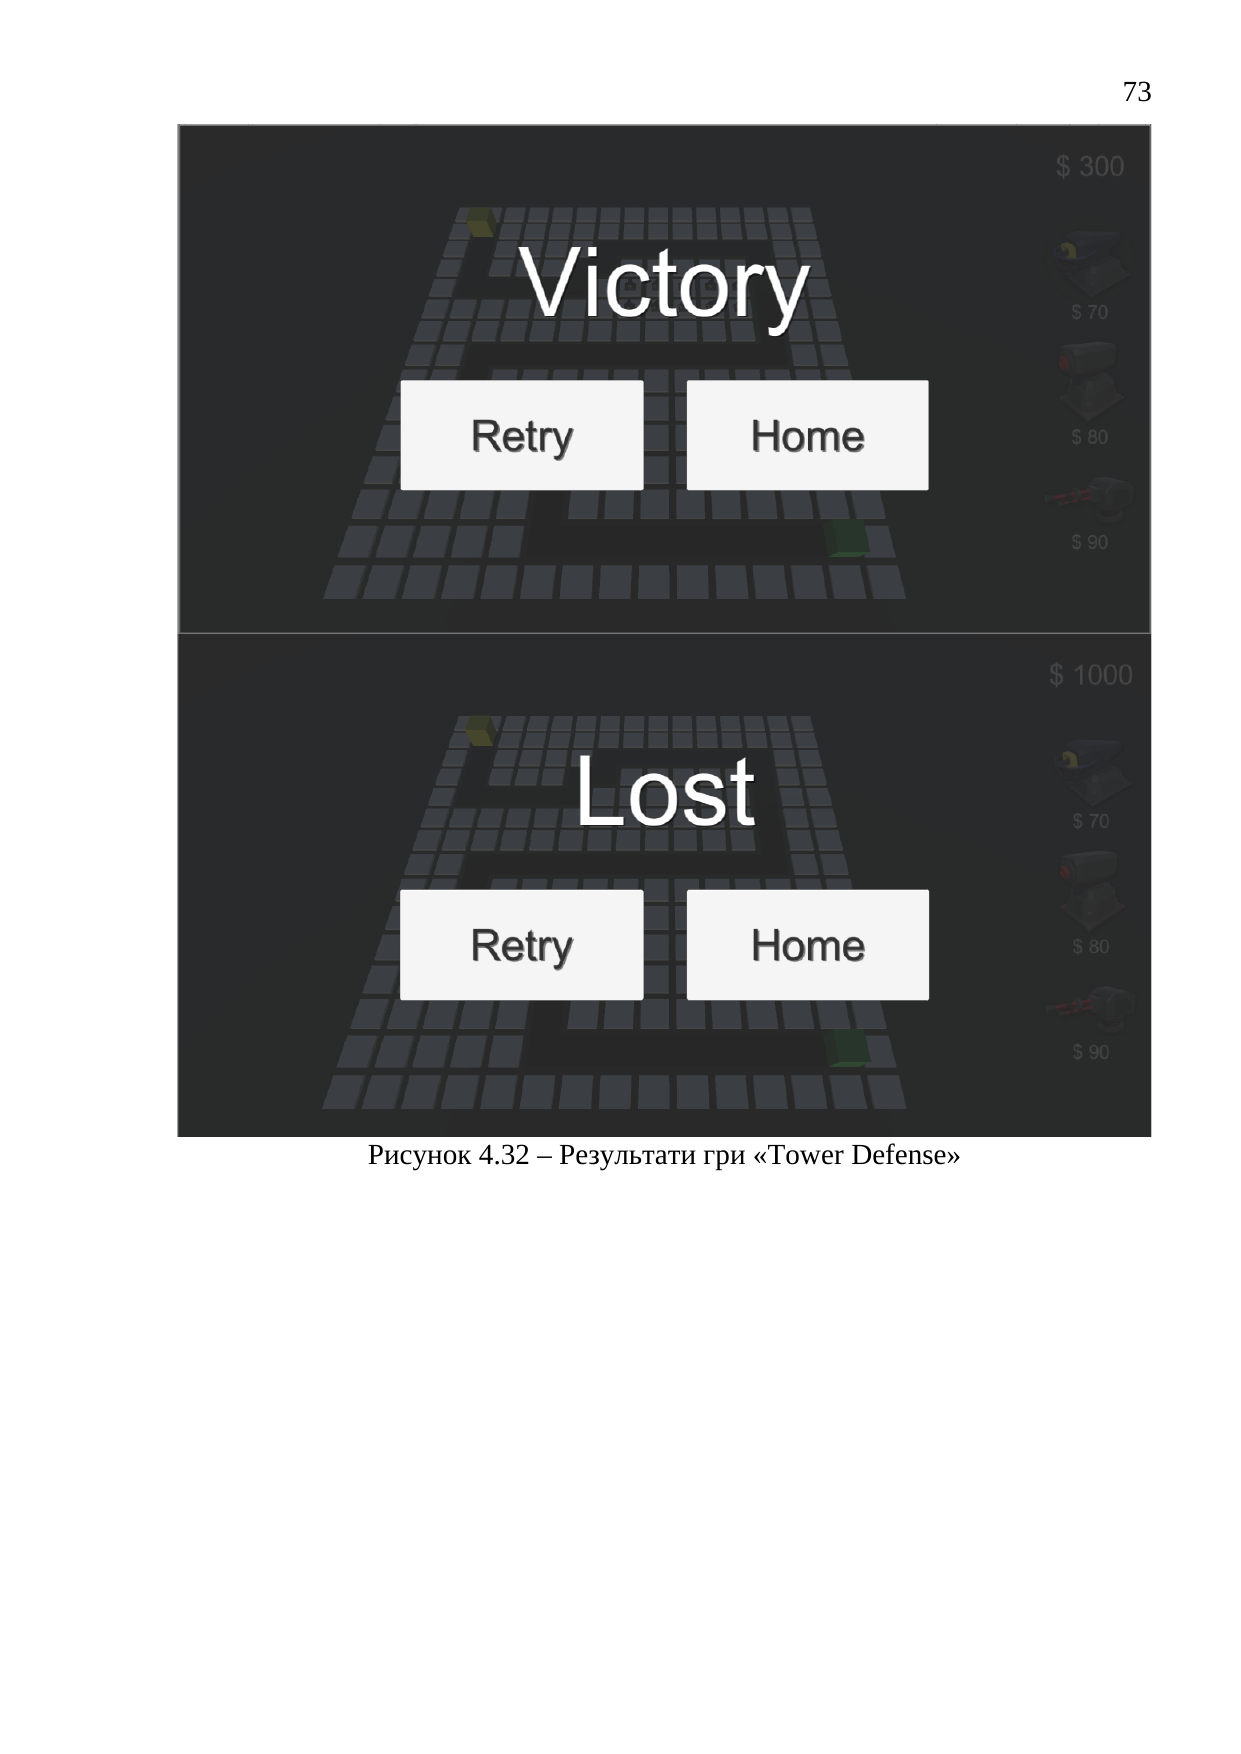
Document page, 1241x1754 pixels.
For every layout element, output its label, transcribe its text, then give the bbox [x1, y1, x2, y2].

picture [177, 124, 1152, 1137]
